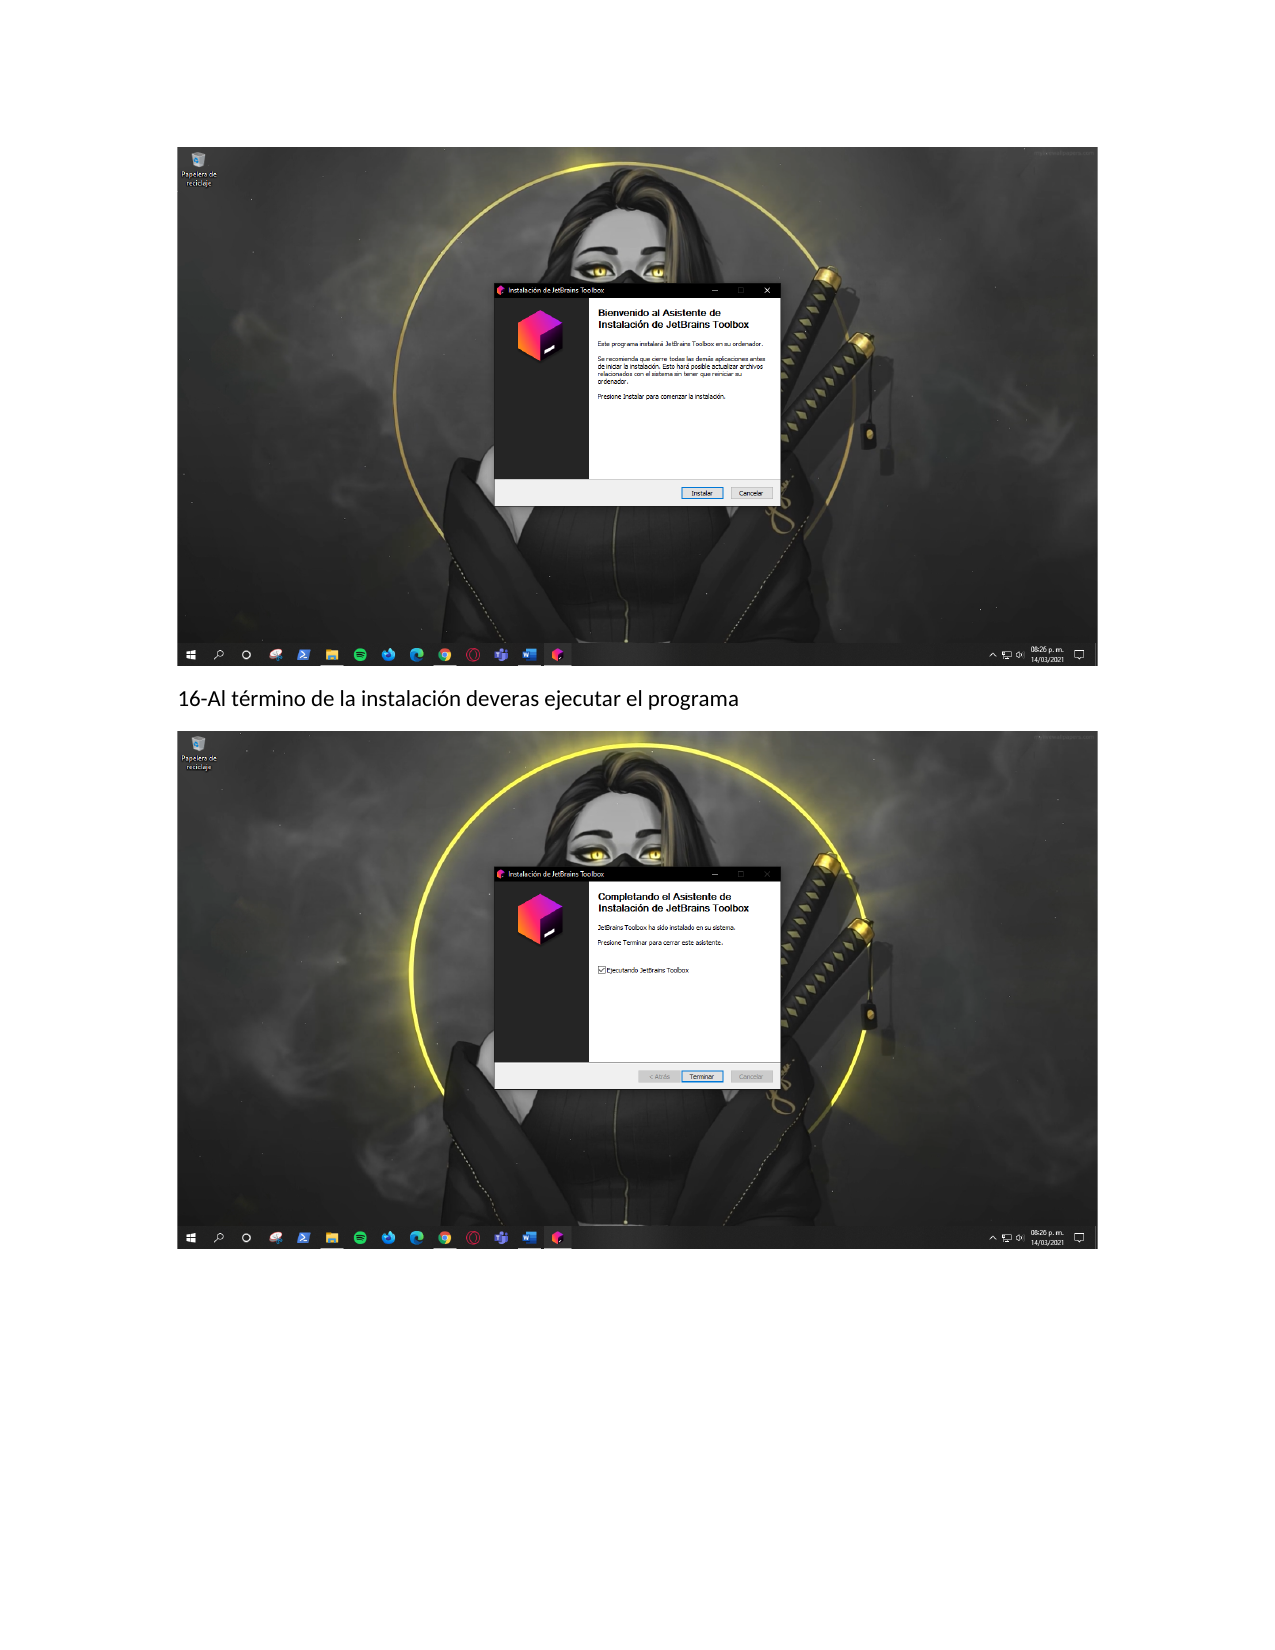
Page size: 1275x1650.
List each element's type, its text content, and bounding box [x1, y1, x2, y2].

picture [177, 147, 1098, 666]
text 16-Al término de la instalación deveras ejecutar el programa [177, 684, 1098, 712]
picture [177, 731, 1098, 1249]
